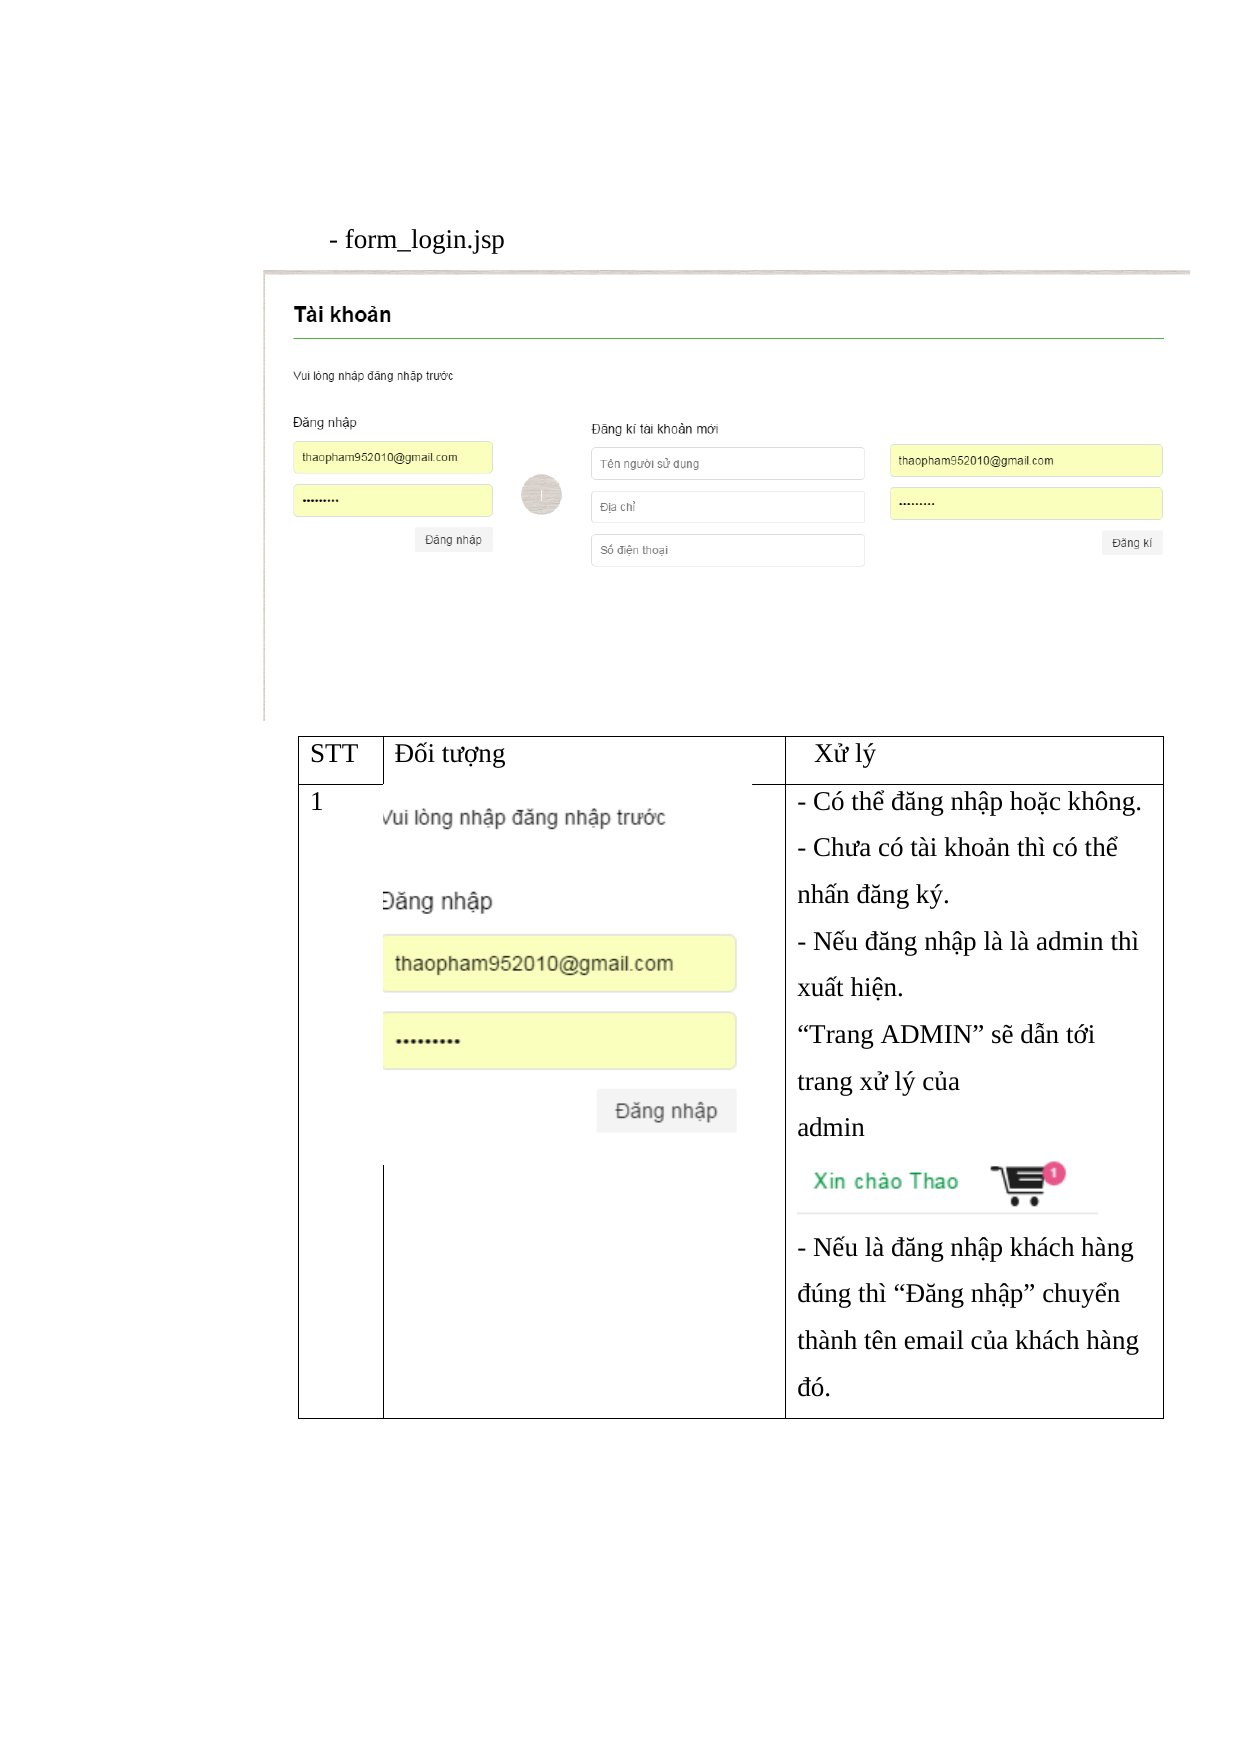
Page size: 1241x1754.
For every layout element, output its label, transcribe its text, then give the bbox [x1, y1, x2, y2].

table_cell [384, 785, 785, 1418]
picture [383, 784, 753, 1165]
table_header Xử lý [786, 737, 1163, 783]
table_cell - Có thể đăng nhập hoặc không. - Chưa có tài khoản thì có thể nhấn đăng ký. - Nếu đăng nhập là là admin thì xuất hiện. “Trang ADMIN” sẽ dẫn tới trang xử lý của admin - Nếu là đăng nhập khách hàng đúng thì “Đăng nhập” chuyển thành tên email của khách hàng đó. [786, 785, 1163, 1418]
table_header Đối tượng [384, 737, 785, 783]
picture [797, 1157, 1099, 1216]
picture [263, 270, 1191, 721]
table_header STT [299, 737, 383, 783]
table_cell 1 [299, 785, 383, 1418]
list - form_login.jsp [329, 224, 1122, 255]
